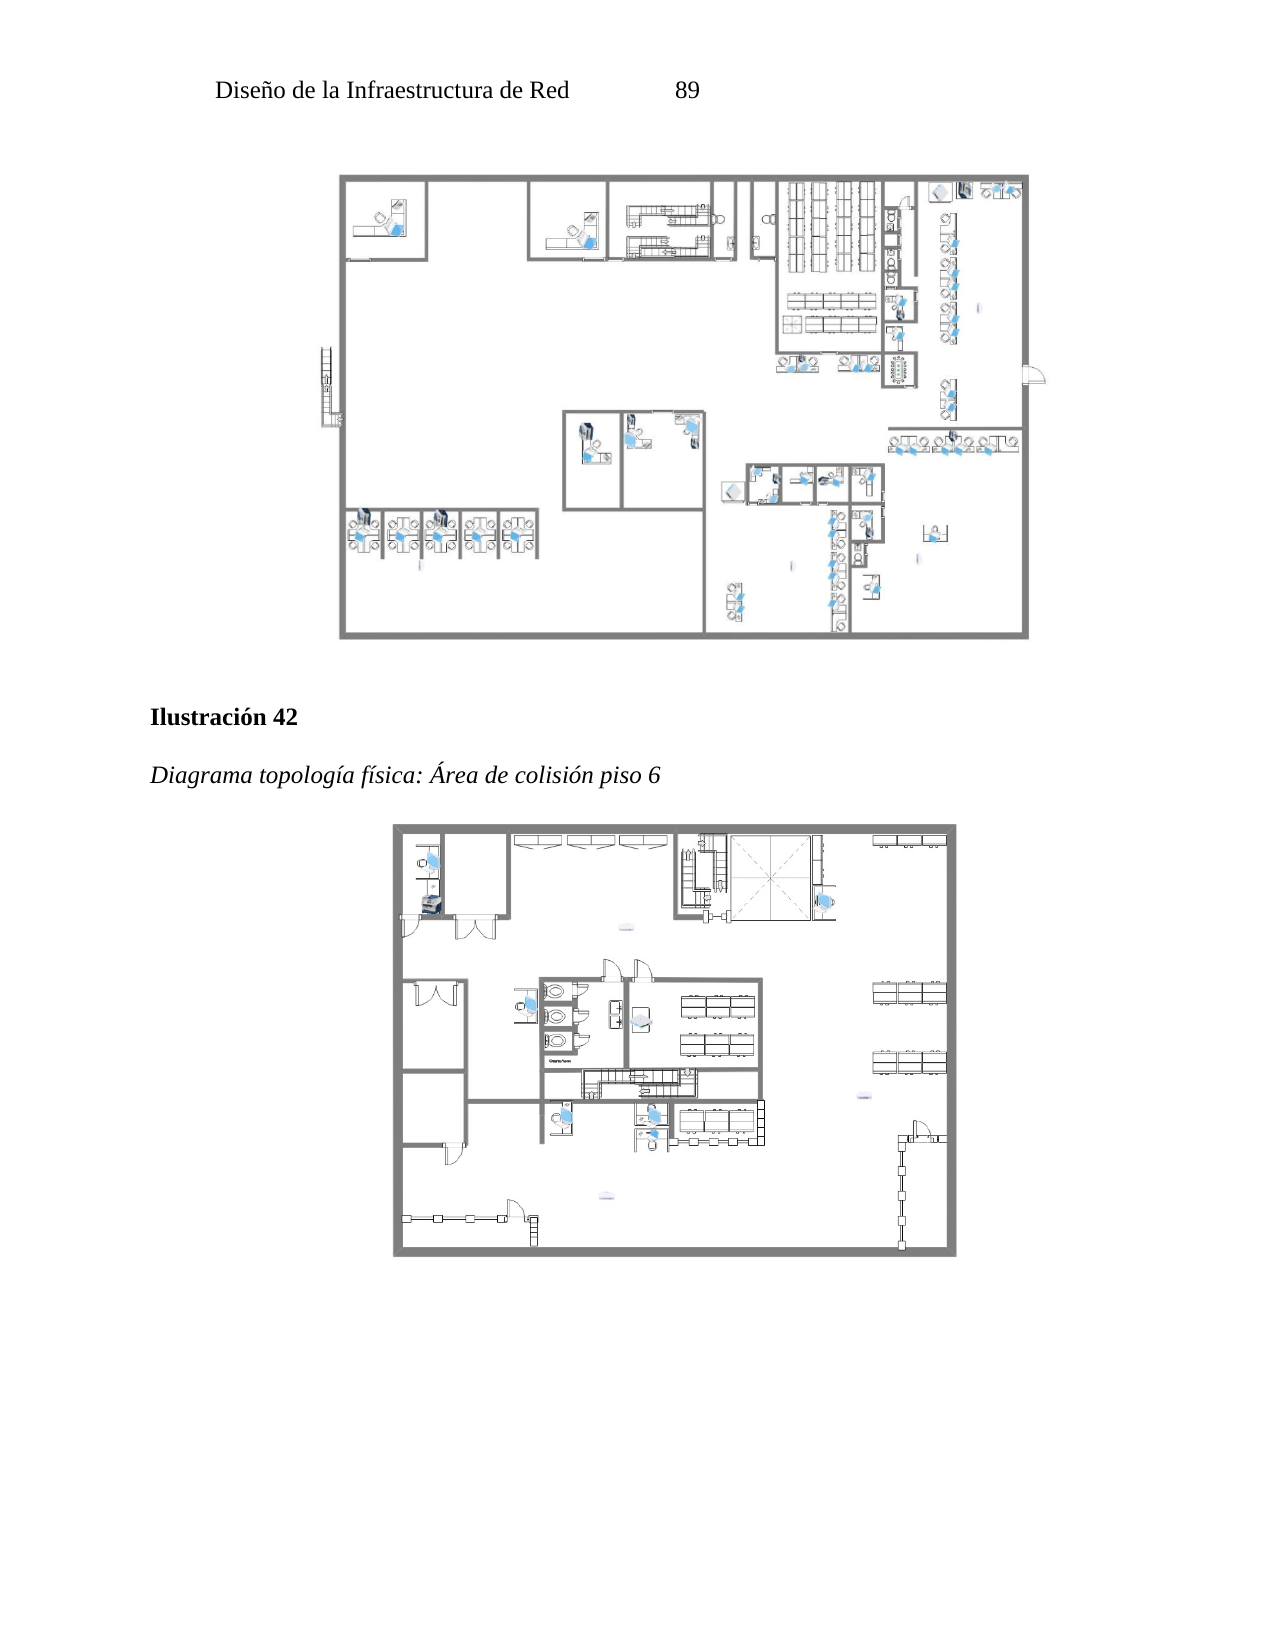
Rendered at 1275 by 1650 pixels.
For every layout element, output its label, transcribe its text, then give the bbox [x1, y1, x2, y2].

picture [297, 150, 1053, 672]
picture [388, 817, 962, 1260]
text Diagrama topología física: Área de colisión piso 6 [150, 760, 1125, 788]
text Ilustración 42 [150, 702, 1125, 731]
